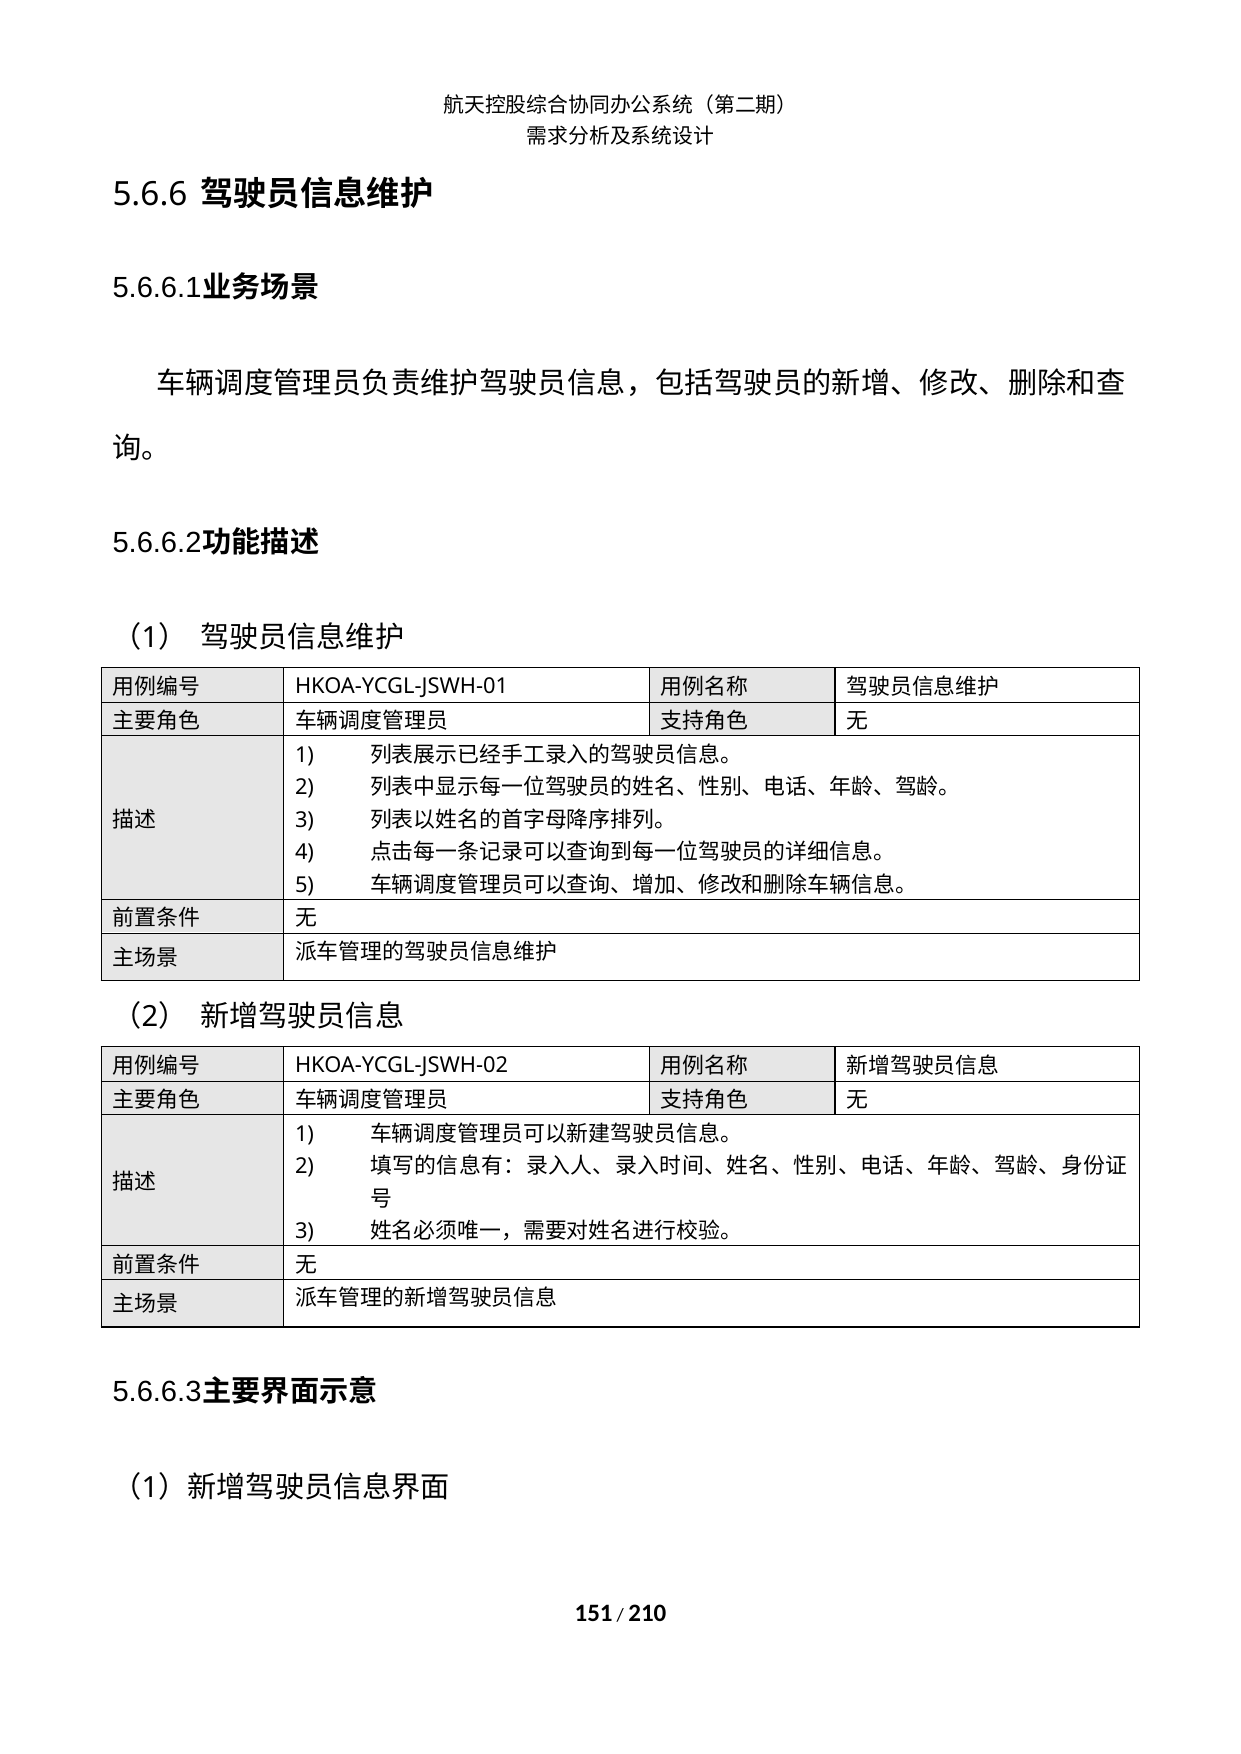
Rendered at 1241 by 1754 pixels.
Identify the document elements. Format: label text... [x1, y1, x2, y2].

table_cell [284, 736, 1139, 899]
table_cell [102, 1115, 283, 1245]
subtitle 主要界面示意 [112, 1357, 1128, 1422]
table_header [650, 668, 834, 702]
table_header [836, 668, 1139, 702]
text （1）新增驾驶员信息界面 [112, 1452, 1128, 1517]
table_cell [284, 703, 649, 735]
text 车辆调度管理员负责维护驾驶员信息，包括驾驶员的新增、修改、删除和查询。 [112, 348, 1128, 478]
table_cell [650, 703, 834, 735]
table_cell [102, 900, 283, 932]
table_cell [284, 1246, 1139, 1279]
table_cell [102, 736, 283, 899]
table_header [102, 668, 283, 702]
subtitle 驾驶员信息维护 [112, 158, 1128, 223]
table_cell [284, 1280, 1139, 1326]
list 驾驶员信息维护 [112, 602, 1128, 667]
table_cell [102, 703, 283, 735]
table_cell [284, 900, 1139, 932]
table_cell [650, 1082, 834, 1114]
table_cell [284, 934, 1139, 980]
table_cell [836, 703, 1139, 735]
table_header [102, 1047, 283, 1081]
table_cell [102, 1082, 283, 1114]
subtitle 功能描述 [112, 507, 1128, 572]
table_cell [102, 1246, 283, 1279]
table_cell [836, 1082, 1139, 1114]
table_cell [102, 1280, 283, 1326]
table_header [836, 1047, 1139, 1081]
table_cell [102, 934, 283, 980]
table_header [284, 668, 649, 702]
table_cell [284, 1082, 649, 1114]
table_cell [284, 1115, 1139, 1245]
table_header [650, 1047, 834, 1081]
list 新增驾驶员信息 [112, 981, 1128, 1046]
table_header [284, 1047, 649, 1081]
subtitle 业务场景 [112, 253, 1128, 318]
